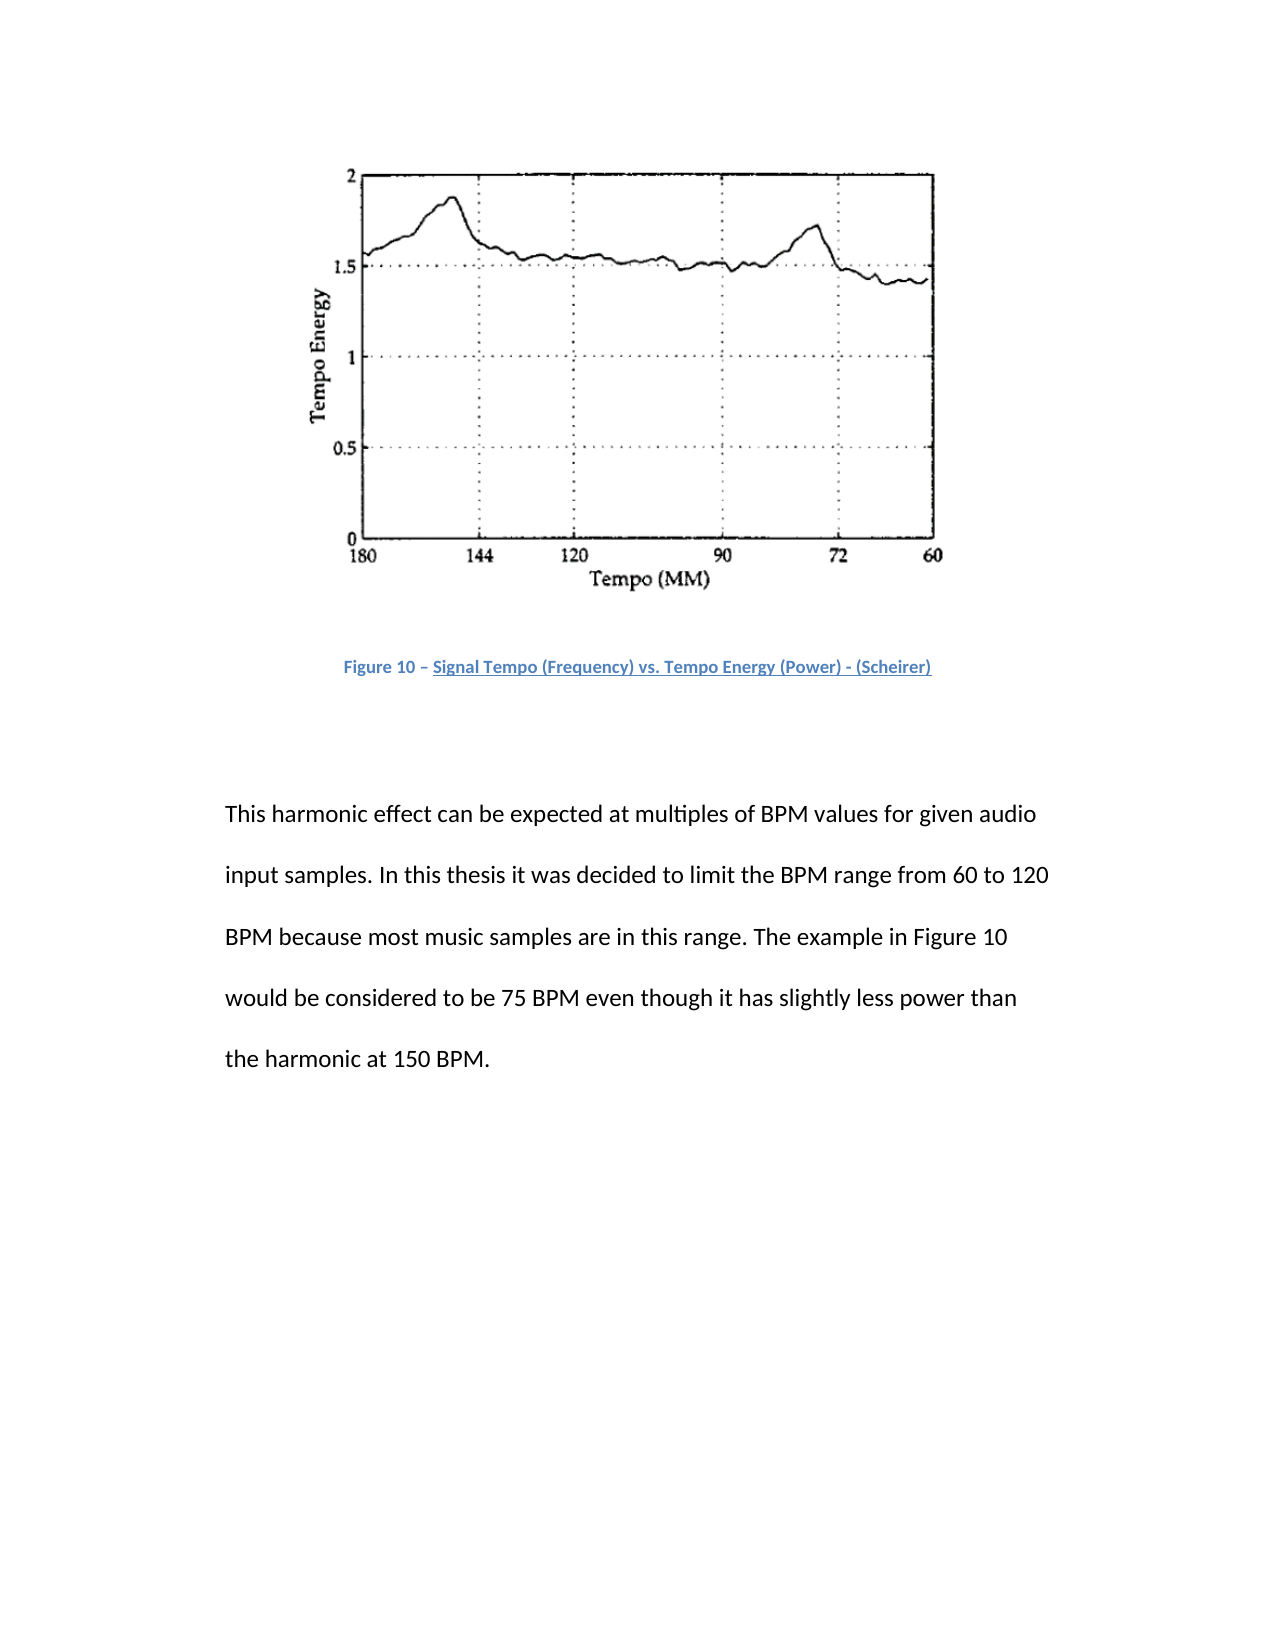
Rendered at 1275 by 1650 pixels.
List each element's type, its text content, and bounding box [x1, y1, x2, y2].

picture [286, 150, 989, 607]
text This harmonic effect can be expected at multiples of BPM values for given audio input samples. In this thesis it was decided to limit the BPM range from 60 to 120 BPM because most music samples are in this range. The example in Figure 10 would be considered to be 75 BPM even though it has slightly less power than the harmonic at 150 BPM. [225, 799, 1050, 1073]
text Figure 10 – Signal Tempo (Frequency) vs. Tempo Energy (Power) - (Scheirer) [225, 655, 1050, 678]
